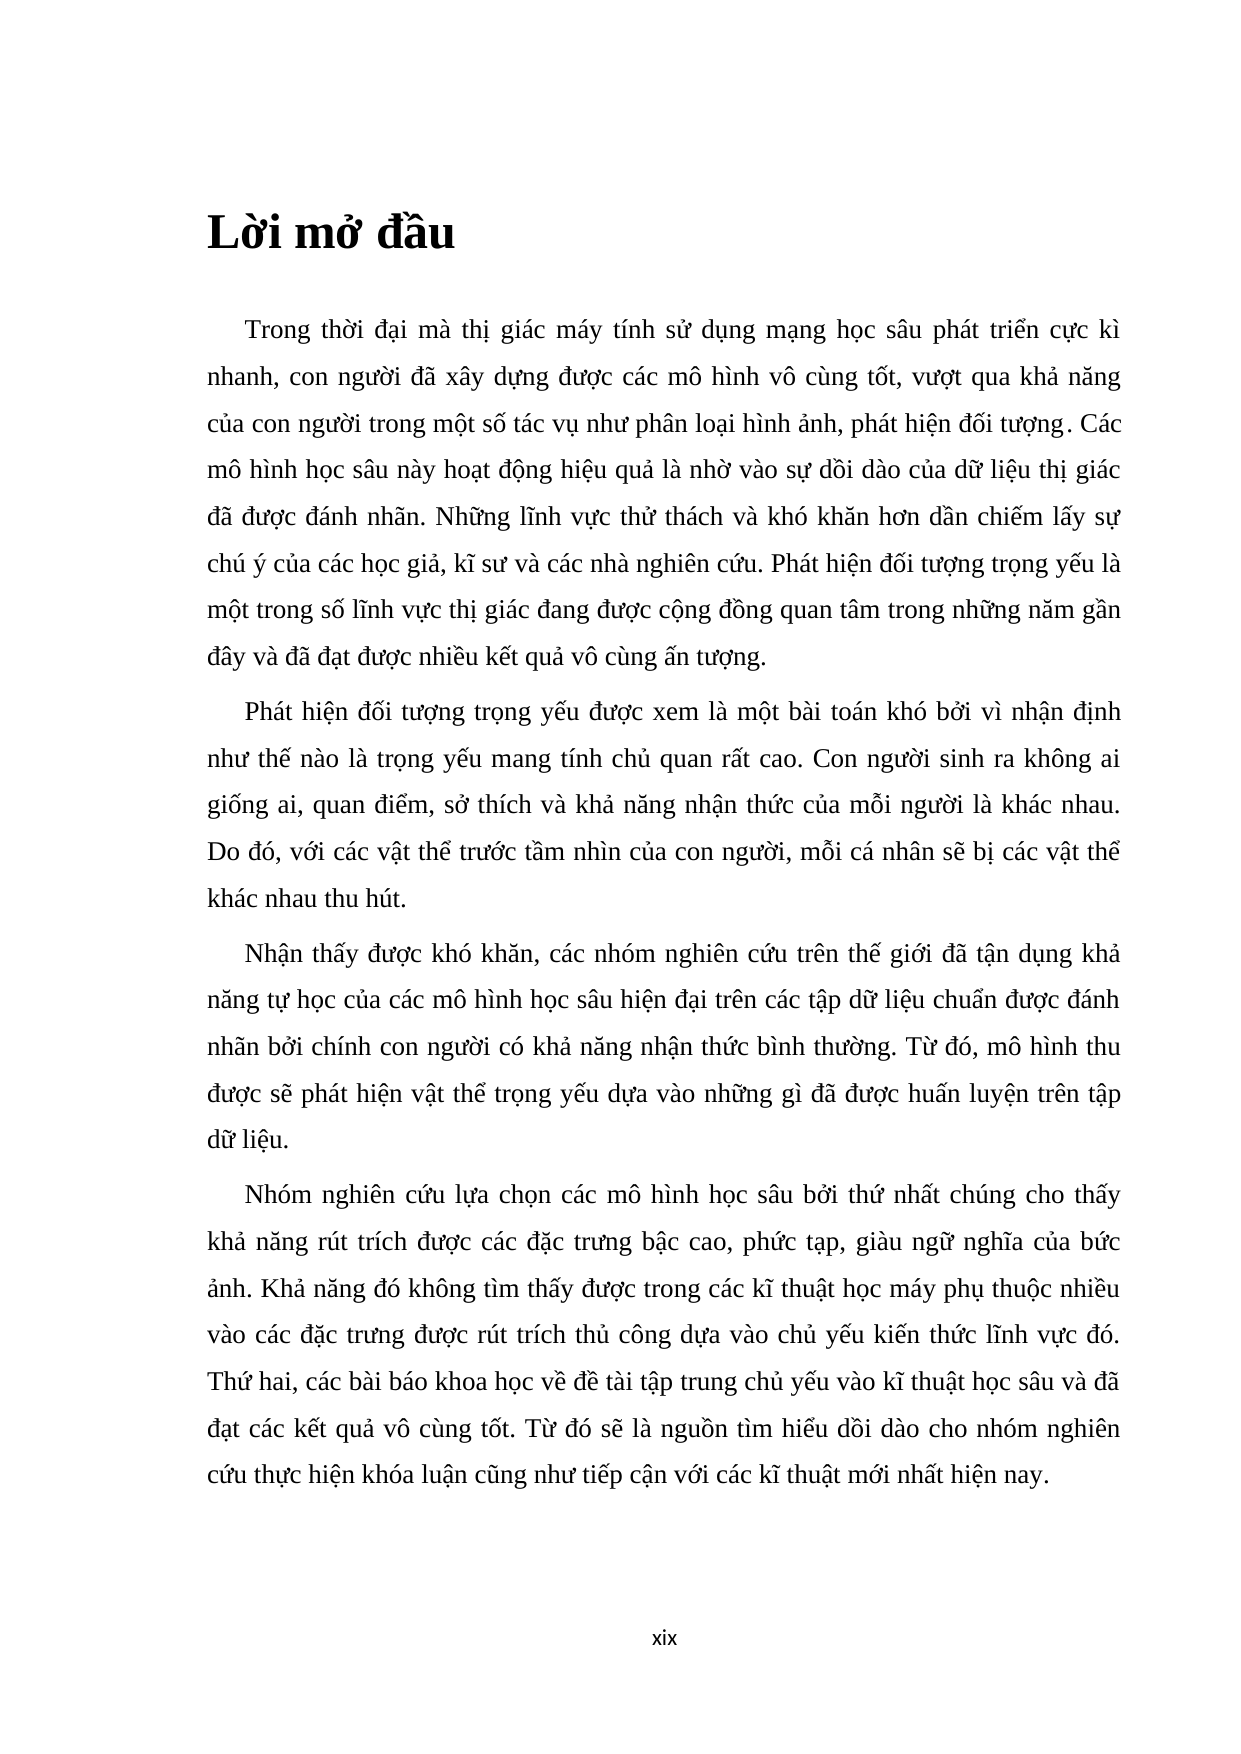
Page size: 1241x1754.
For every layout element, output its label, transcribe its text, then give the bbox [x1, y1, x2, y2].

text Nhóm nghiên cứu lựa chọn các mô hình học sâu bởi thứ nhất chúng cho thấy khả năng rút trích được các đặc trưng bậc cao, phức tạp, giàu ngữ nghĩa của bức ảnh. Khả năng đó không tìm thấy được trong các kĩ thuật học máy phụ thuộc nhiều vào các đặc trưng được rút trích thủ công dựa vào chủ yếu kiến thức lĩnh vực đó. Thứ hai, các bài báo khoa học về đề tài tập trung chủ yếu vào kĩ thuật học sâu và đã đạt các kết quả vô cùng tốt. Từ đó sẽ là nguồn tìm hiểu dồi dào cho nhóm nghiên cứu thực hiện khóa luận cũng như tiếp cận với các kĩ thuật mới nhất hiện nay. [207, 1178, 1122, 1489]
text Nhận thấy được khó khăn, các nhóm nghiên cứu trên thế giới đã tận dụng khả năng tự học của các mô hình học sâu hiện đại trên các tập dữ liệu chuẩn được đánh nhãn bởi chính con người có khả năng nhận thức bình thường. Từ đó, mô hình thu được sẽ phát hiện vật thể trọng yếu dựa vào những gì đã được huấn luyện trên tập dữ liệu. [207, 937, 1122, 1154]
text Trong thời đại mà thị giác máy tính sử dụng mạng học sâu phát triển cực kì nhanh, con người đã xây dựng được các mô hình vô cùng tốt, vượt qua khả năng của con người trong một số tác vụ như phân loại hình ảnh, phát hiện đối tượng. Các mô hình học sâu này hoạt động hiệu quả là nhờ vào sự dồi dào của dữ liệu thị giác đã được đánh nhãn. Những lĩnh vực thử thách và khó khăn hơn dần chiếm lấy sự chú ý của các học giả, kĩ sư và các nhà nghiên cứu. Phát hiện đối tượng trọng yếu là một trong số lĩnh vực thị giác đang được cộng đồng quan tâm trong những năm gần đây và đã đạt được nhiều kết quả vô cùng ấn tượng. [207, 313, 1122, 671]
text Phát hiện đối tượng trọng yếu được xem là một bài toán khó bởi vì nhận định như thế nào là trọng yếu mang tính chủ quan rất cao. Con người sinh ra không ai giống ai, quan điểm, sở thích và khả năng nhận thức của mỗi người là khác nhau. Do đó, với các vật thể trước tầm nhìn của con người, mỗi cá nhân sẽ bị các vật thể khác nhau thu hút. [207, 695, 1122, 913]
subtitle Lời mở đầu [207, 202, 1122, 260]
